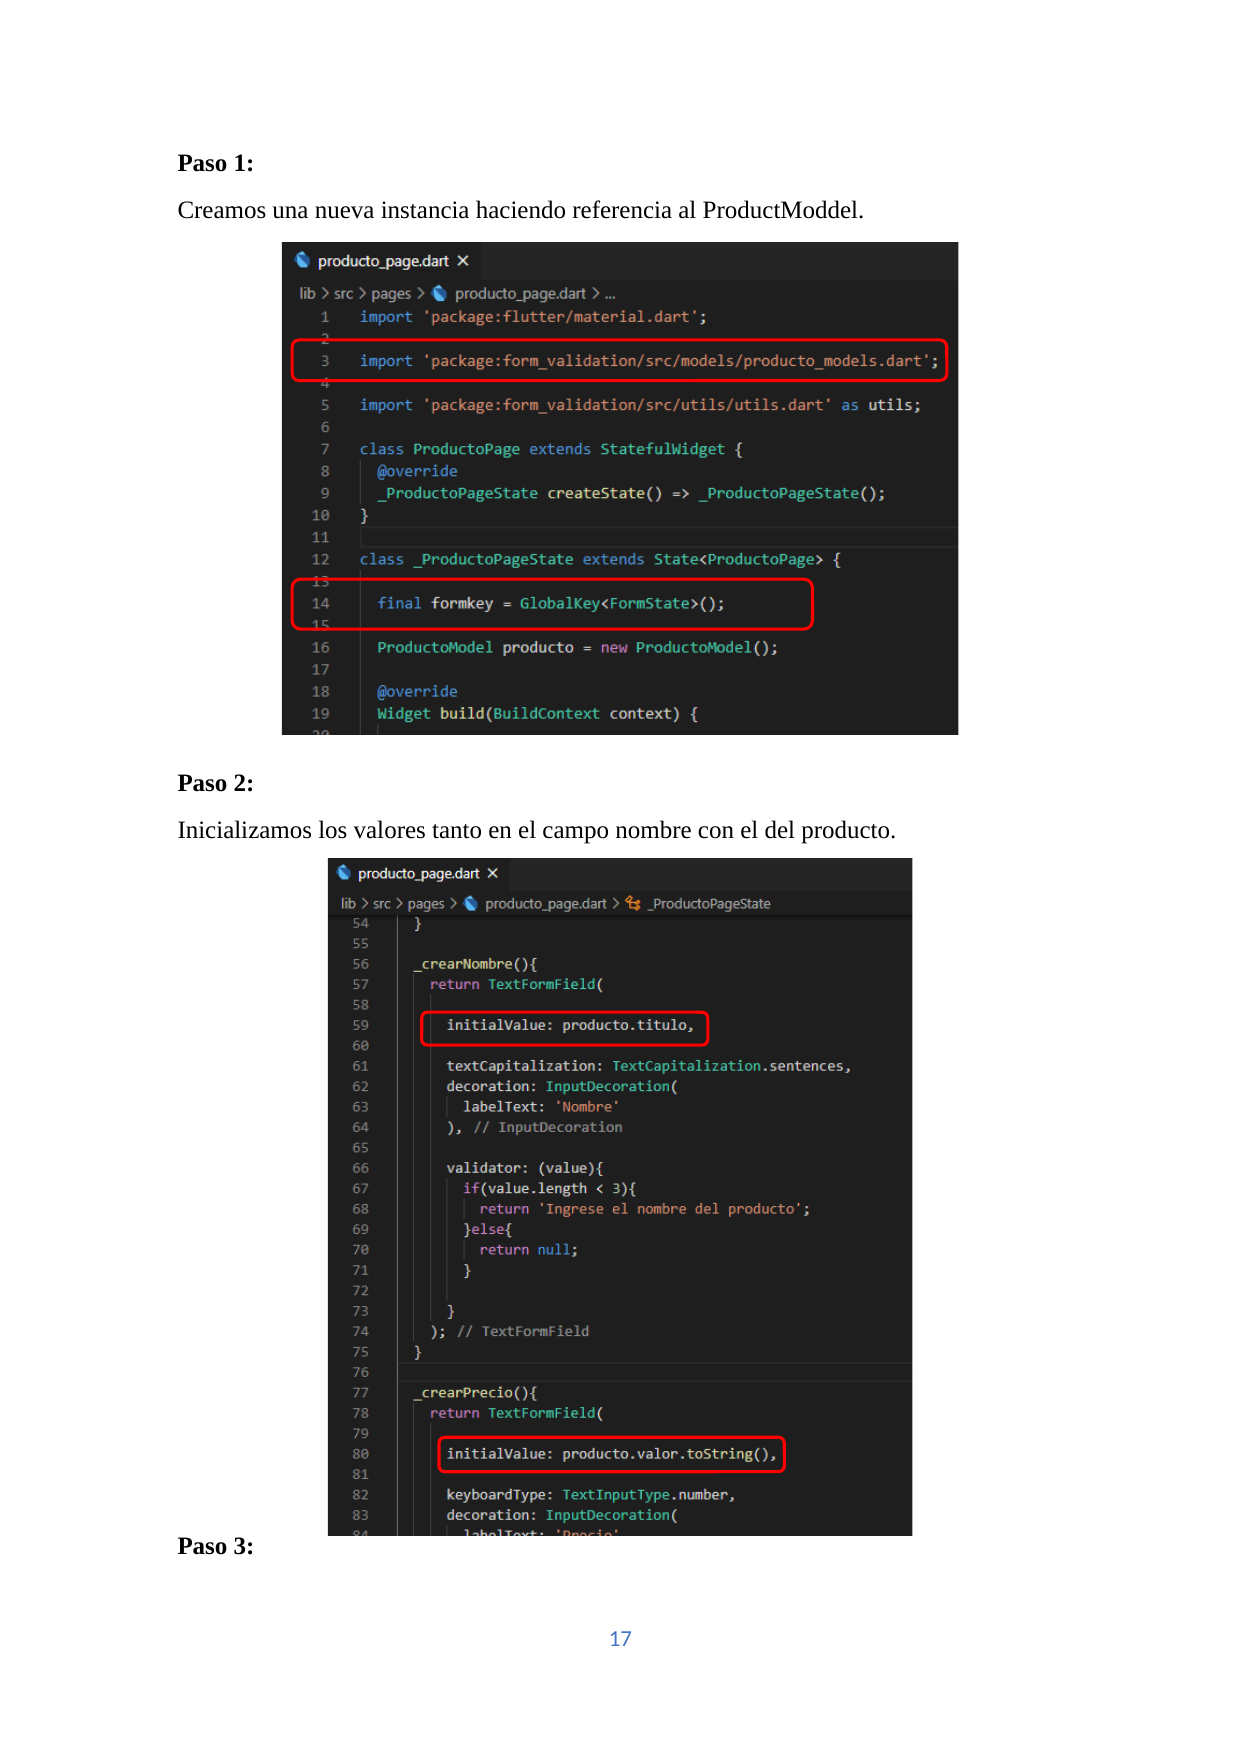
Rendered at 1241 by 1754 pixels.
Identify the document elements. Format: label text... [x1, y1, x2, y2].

text Paso 3: [177, 1531, 1063, 1560]
text Inicializamos los valores tanto en el campo nombre con el del producto. [177, 816, 1063, 844]
text Creamos una nueva instancia haciendo referencia al ProductModdel. [177, 195, 1063, 224]
picture [281, 242, 959, 735]
picture [327, 858, 913, 1536]
text Paso 1: [177, 148, 1063, 176]
text Paso 2: [177, 768, 1063, 797]
